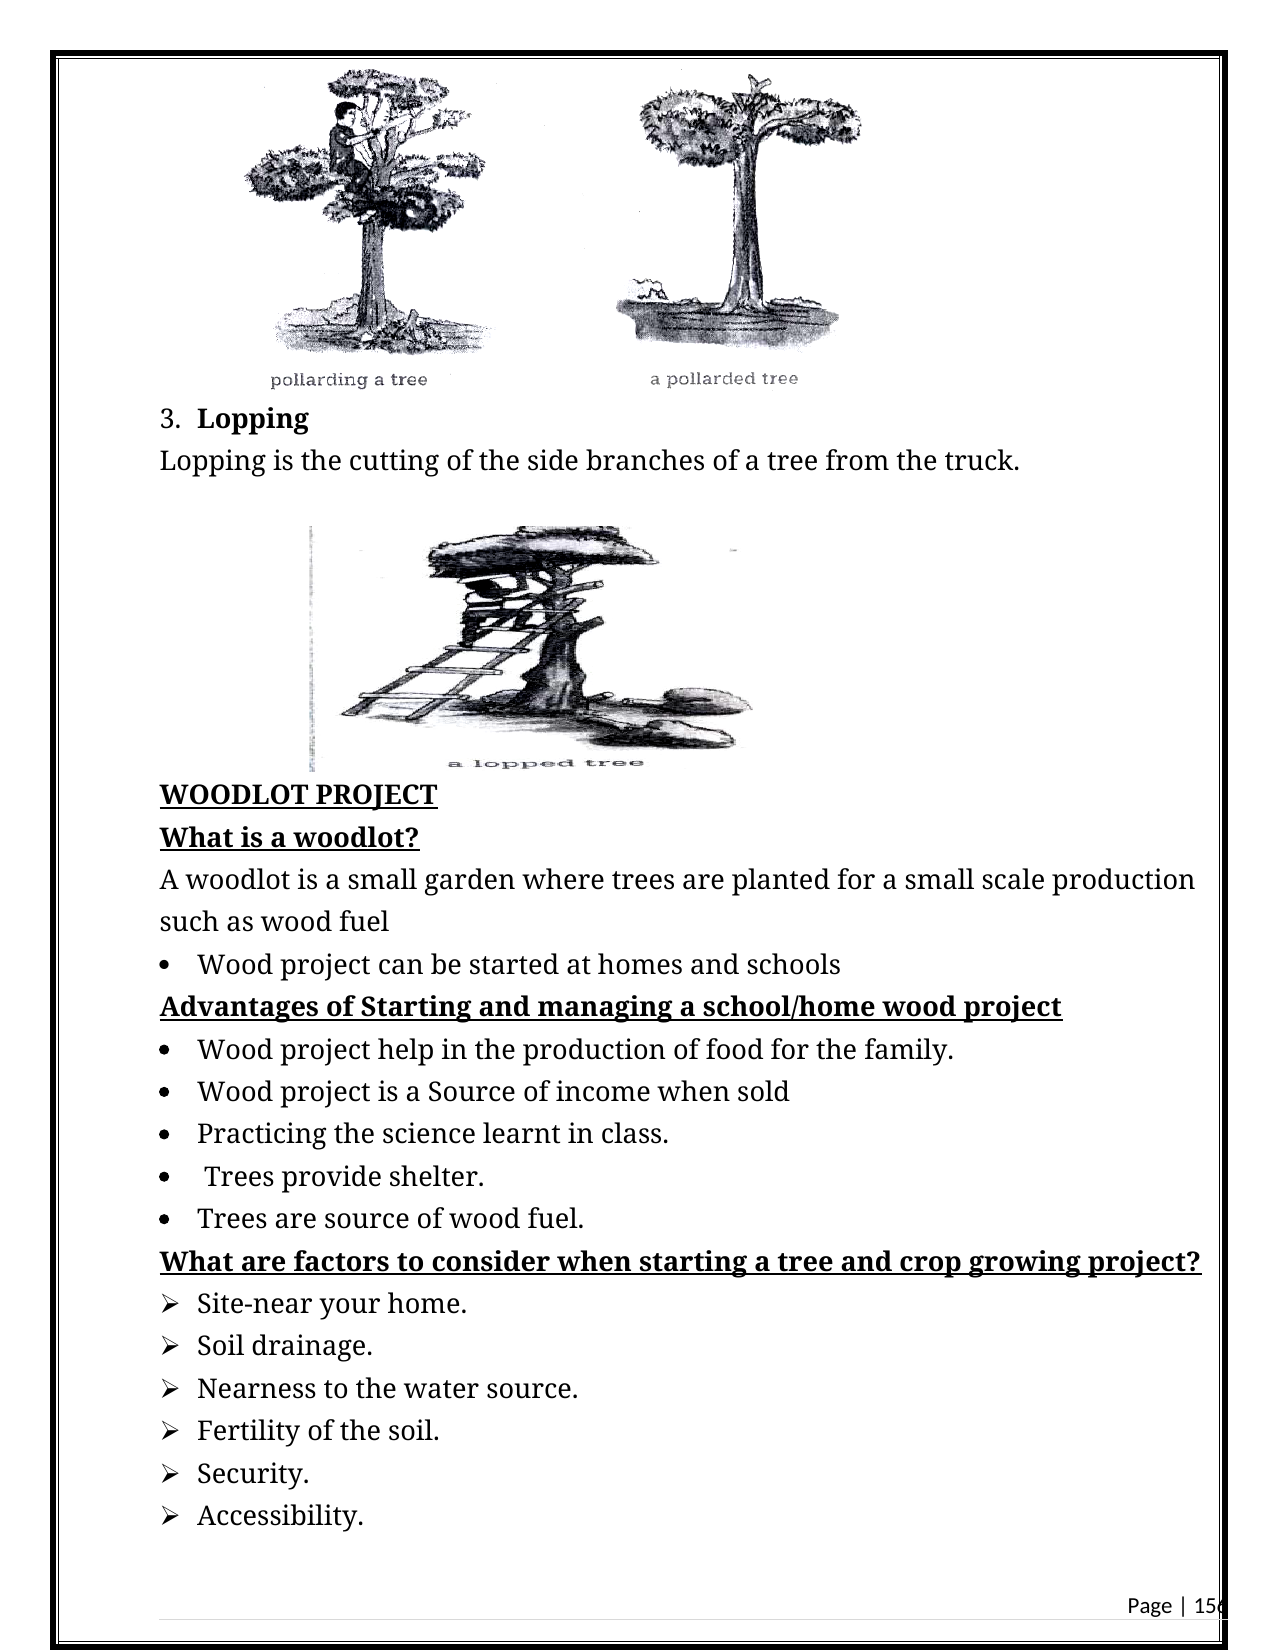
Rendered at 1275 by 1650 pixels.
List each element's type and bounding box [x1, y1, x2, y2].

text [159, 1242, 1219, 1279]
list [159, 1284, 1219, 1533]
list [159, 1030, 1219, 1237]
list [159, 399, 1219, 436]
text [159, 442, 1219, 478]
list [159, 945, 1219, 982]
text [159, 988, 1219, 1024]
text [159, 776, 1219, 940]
picture [234, 65, 862, 396]
